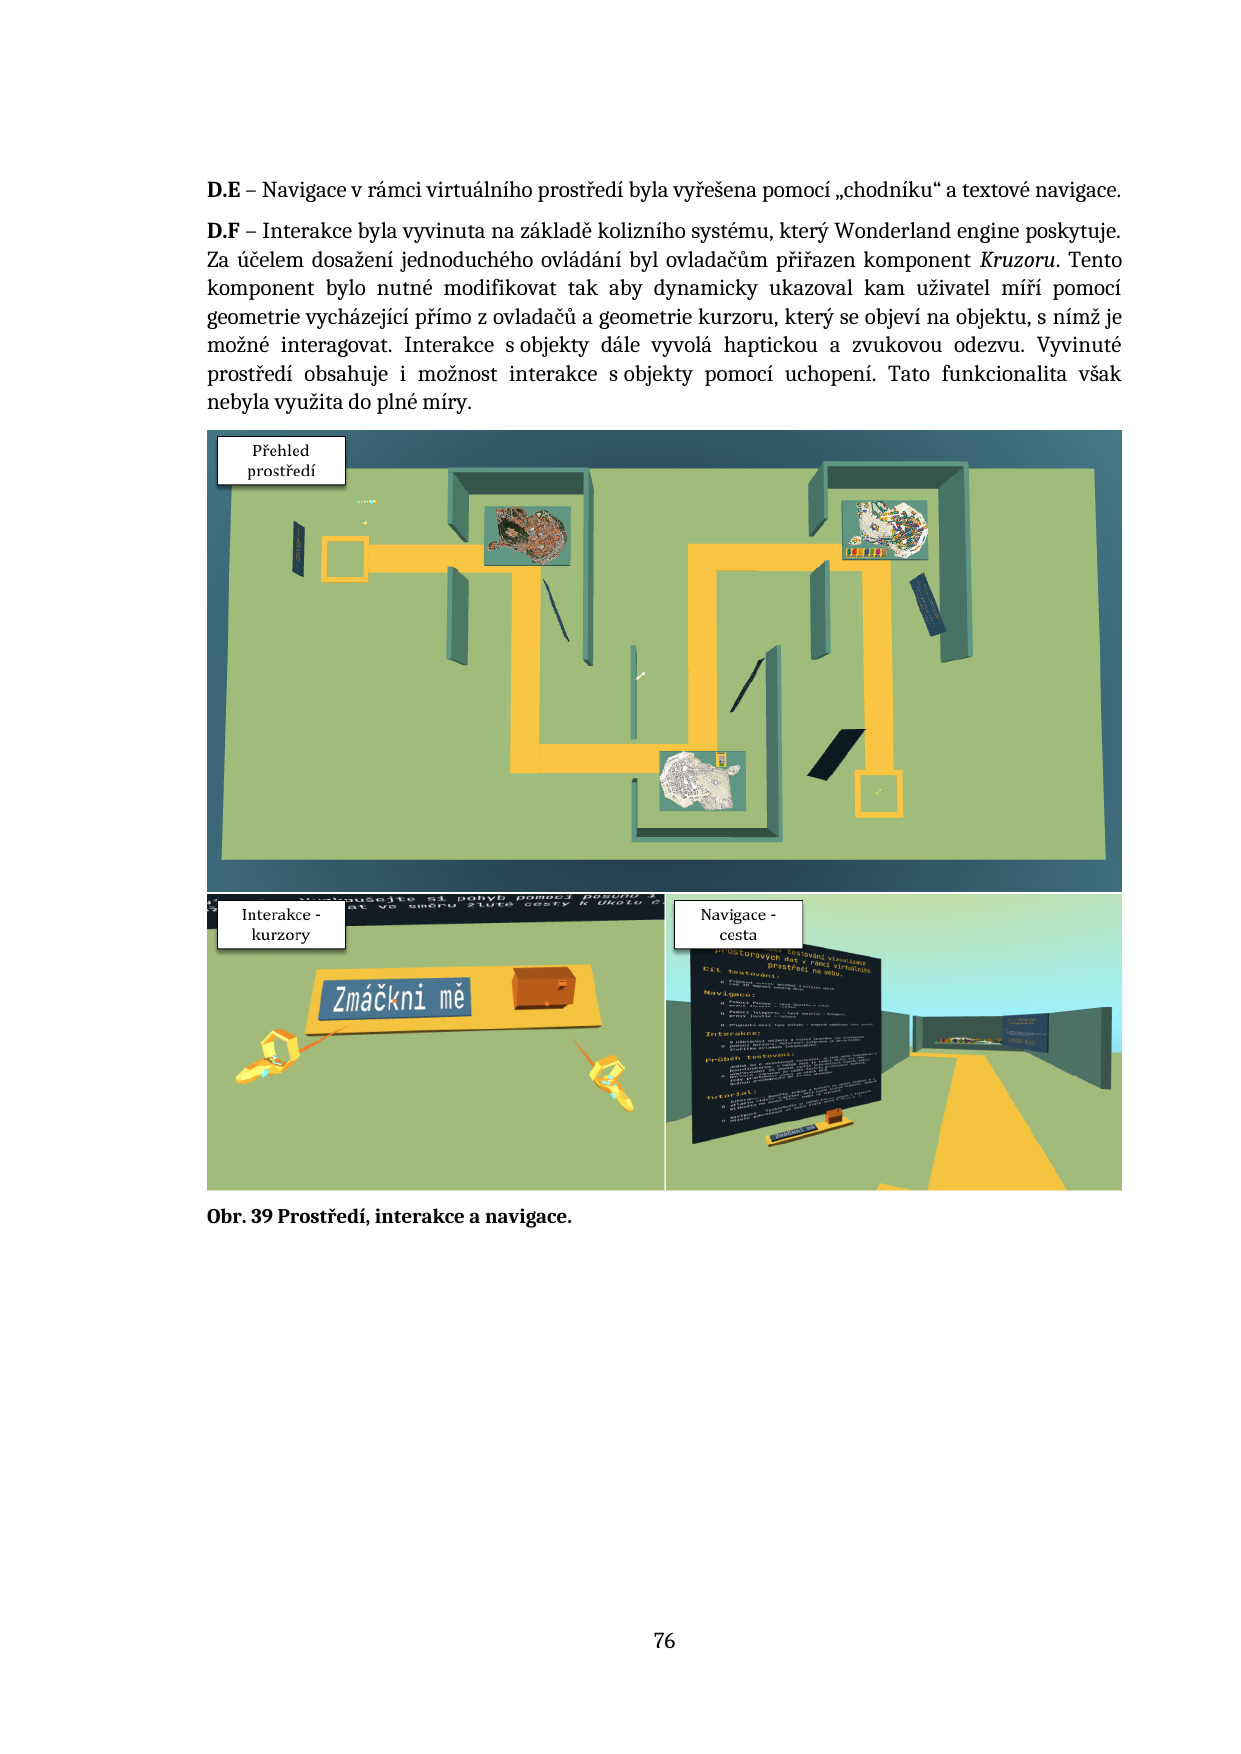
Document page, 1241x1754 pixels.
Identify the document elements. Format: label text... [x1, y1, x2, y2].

text Obr. 39 Prostředí, interakce a navigace. [207, 1205, 1122, 1229]
text D.F – Interakce byla vyvinuta na základě kolizního systému, který Wonderland engine poskytuje. Za účelem dosažení jednoduchého ovládání byl ovladačům přiřazen komponent Kruzoru. Tento komponent bylo nutné modifikovat tak aby dynamicky ukazoval kam uživatel míří pomocí geometrie vycházející přímo z ovladačů a geometrie kurzoru, který se objeví na objektu, s nímž je možné interagovat. Interakce s objekty dále vyvolá haptickou a zvukovou odezvu. Vyvinuté prostředí obsahuje i možnost interakce s objekty pomocí uchopení. Tato funkcionalita však nebyla využita do plné míry. [207, 218, 1122, 415]
text D.E – Navigace v rámci virtuálního prostředí byla vyřešena pomocí „chodníku“ a textové navigace. [207, 177, 1122, 203]
picture [206, 429, 1123, 1191]
